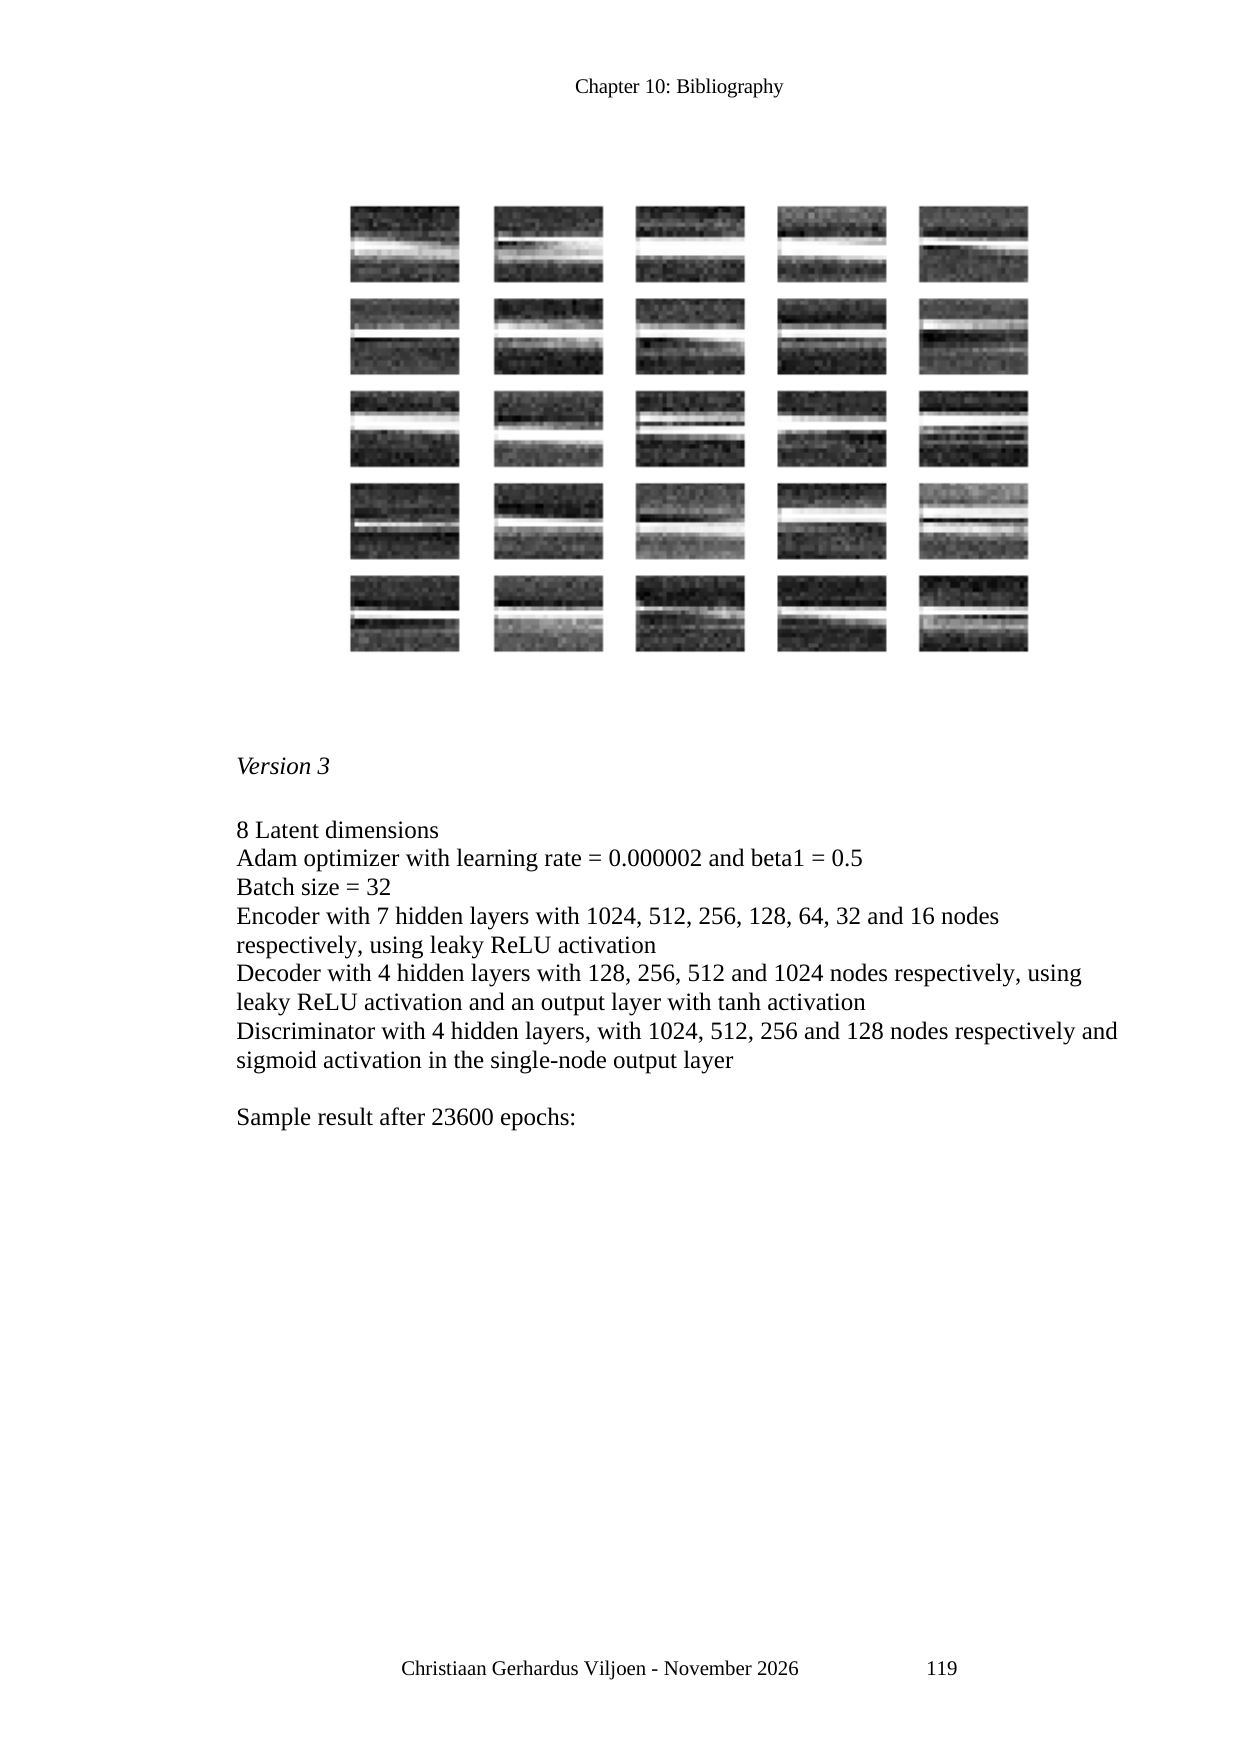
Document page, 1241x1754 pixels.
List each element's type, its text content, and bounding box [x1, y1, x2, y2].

text Sample result after 23600 epochs: [236, 1102, 1122, 1131]
text 8 Latent dimensions [236, 815, 1122, 843]
picture [236, 135, 1123, 726]
text Adam optimizer with learning rate = 0.000002 and beta1 = 0.5 [236, 843, 1122, 872]
text Decoder with 4 hidden layers with 128, 256, 512 and 1024 nodes respectively, using leaky ReLU activation and an output layer with tanh activation [236, 958, 1122, 1016]
text Batch size = 32 [236, 872, 1122, 901]
subtitle Version 3 [236, 751, 1122, 780]
text Discriminator with 4 hidden layers, with 1024, 512, 256 and 128 nodes respectively and sigmoid activation in the single-node output layer [236, 1016, 1122, 1073]
text Encoder with 7 hidden layers with 1024, 512, 256, 128, 64, 32 and 16 nodes respectively, using leaky ReLU activation [236, 901, 1122, 958]
